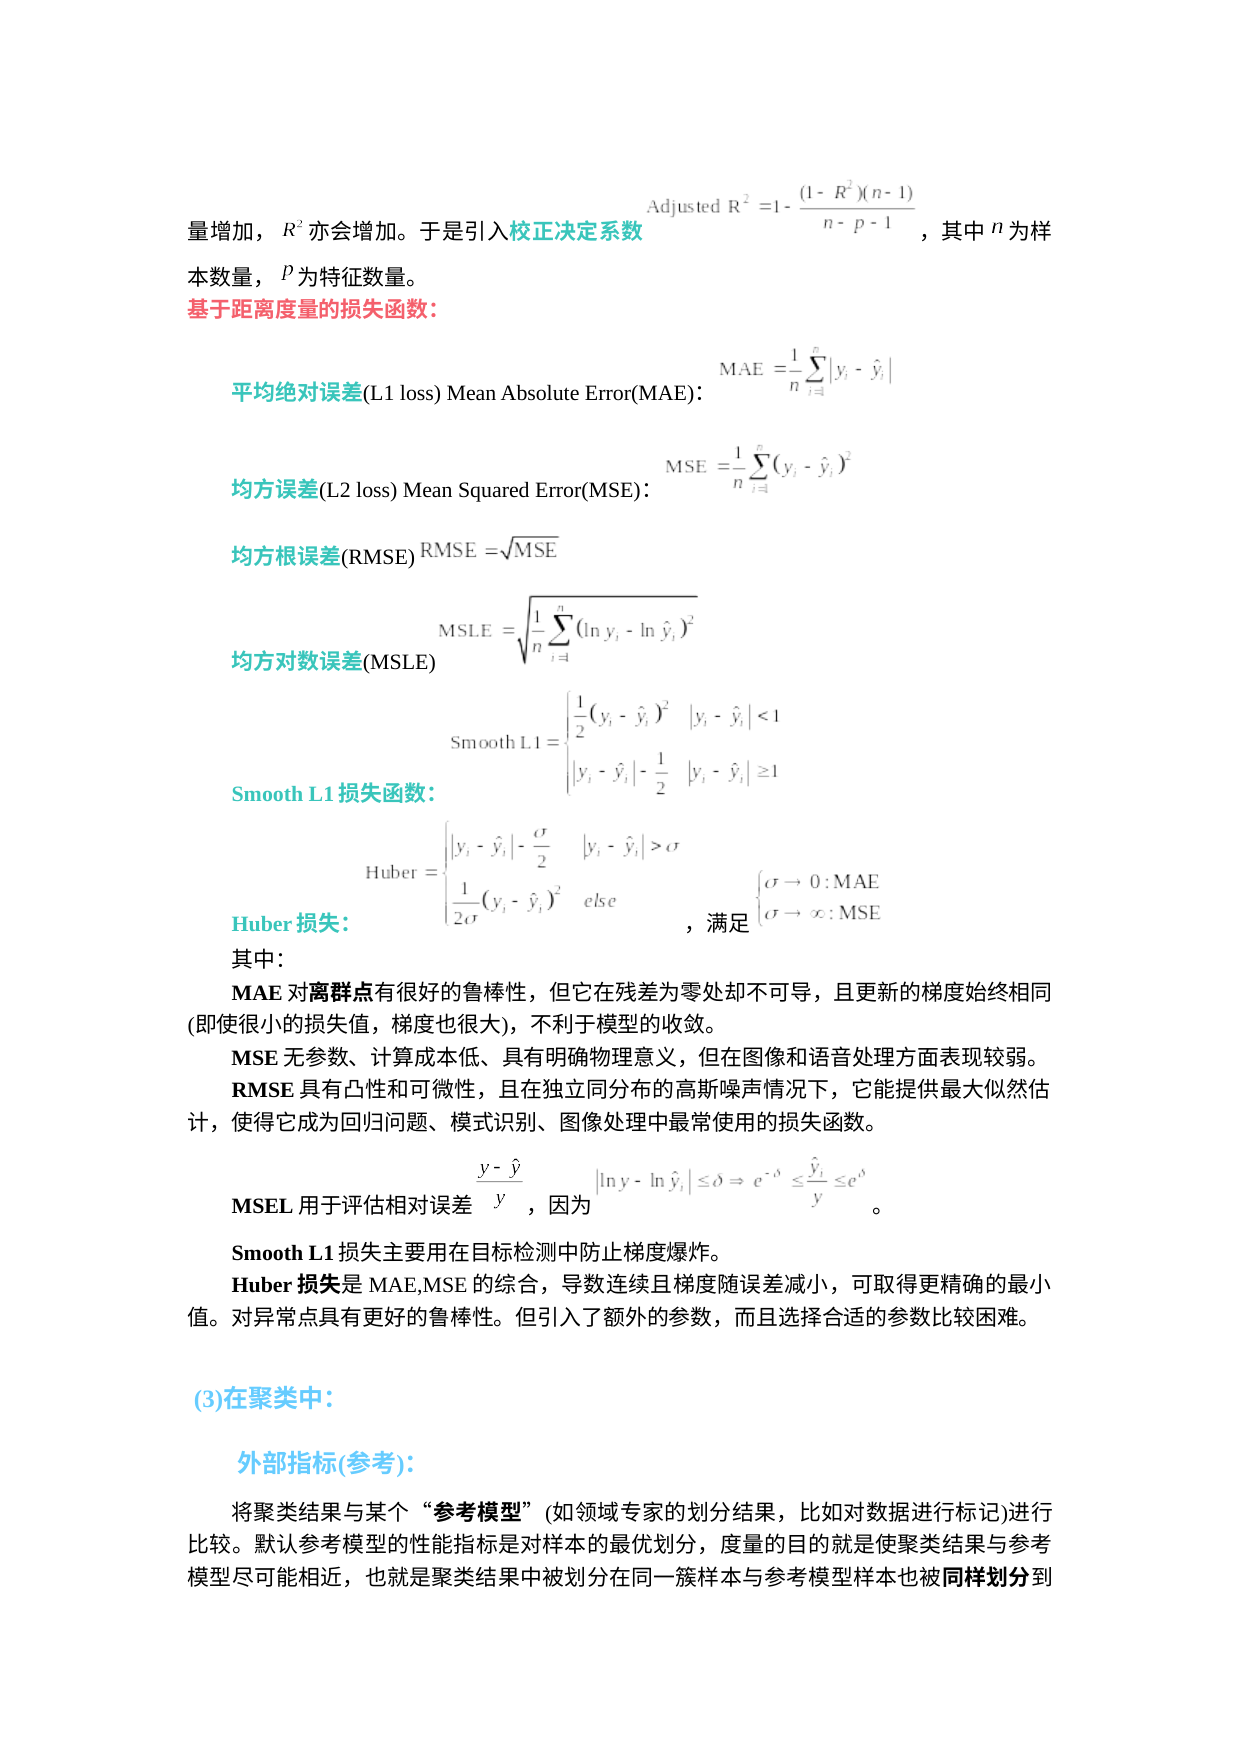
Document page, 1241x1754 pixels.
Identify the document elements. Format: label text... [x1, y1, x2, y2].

text 均方对数误差(MSLE) [187, 584, 1053, 682]
text (3)在聚类中： [187, 1364, 1053, 1429]
text Smooth L1损失函数： [187, 682, 1053, 812]
text 均方根误差(RMSE) [187, 519, 1053, 584]
text Smooth L1损失主要用在目标检测中防止梯度爆炸。 [187, 1234, 1053, 1267]
text 外部指标(参考)： [187, 1429, 1053, 1494]
text 其中： [187, 942, 1053, 974]
text RMSE具有凸性和可微性，且在独立同分布的高斯噪声情况下，它能提供最大似然估计，使得它成为回归问题、模式识别、图像处理中最常使用的损失函数。 [187, 1072, 1053, 1137]
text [187, 162, 1053, 292]
text MAE对离群点有很好的鲁棒性，但它在残差为零处却不可导，且更新的梯度始终相同(即使很小的损失值，梯度也很大)，不利于模型的收敛。 [187, 974, 1053, 1039]
text 基于距离度量的损失函数： [187, 292, 1053, 324]
text Huber损失：，满足 [187, 812, 1053, 942]
text MSE无参数、计算成本低、具有明确物理意义，但在图像和语音处理方面表现较弱。 [231, 1039, 1053, 1072]
text 平均绝对误差(L1 loss) Mean Absolute Error(MAE)： [187, 324, 1053, 422]
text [187, 1494, 1053, 1592]
text Huber损失是MAE,MSE的综合，导数连续且梯度随误差减小，可取得更精确的最小值。对异常点具有更好的鲁棒性。但引入了额外的参数，而且选择合适的参数比较困难。 [187, 1267, 1053, 1332]
text MSEL用于评估相对误差，因为。 [187, 1137, 1053, 1234]
text 均方误差(L2 loss) Mean Squared Error(MSE)： [187, 422, 1053, 519]
